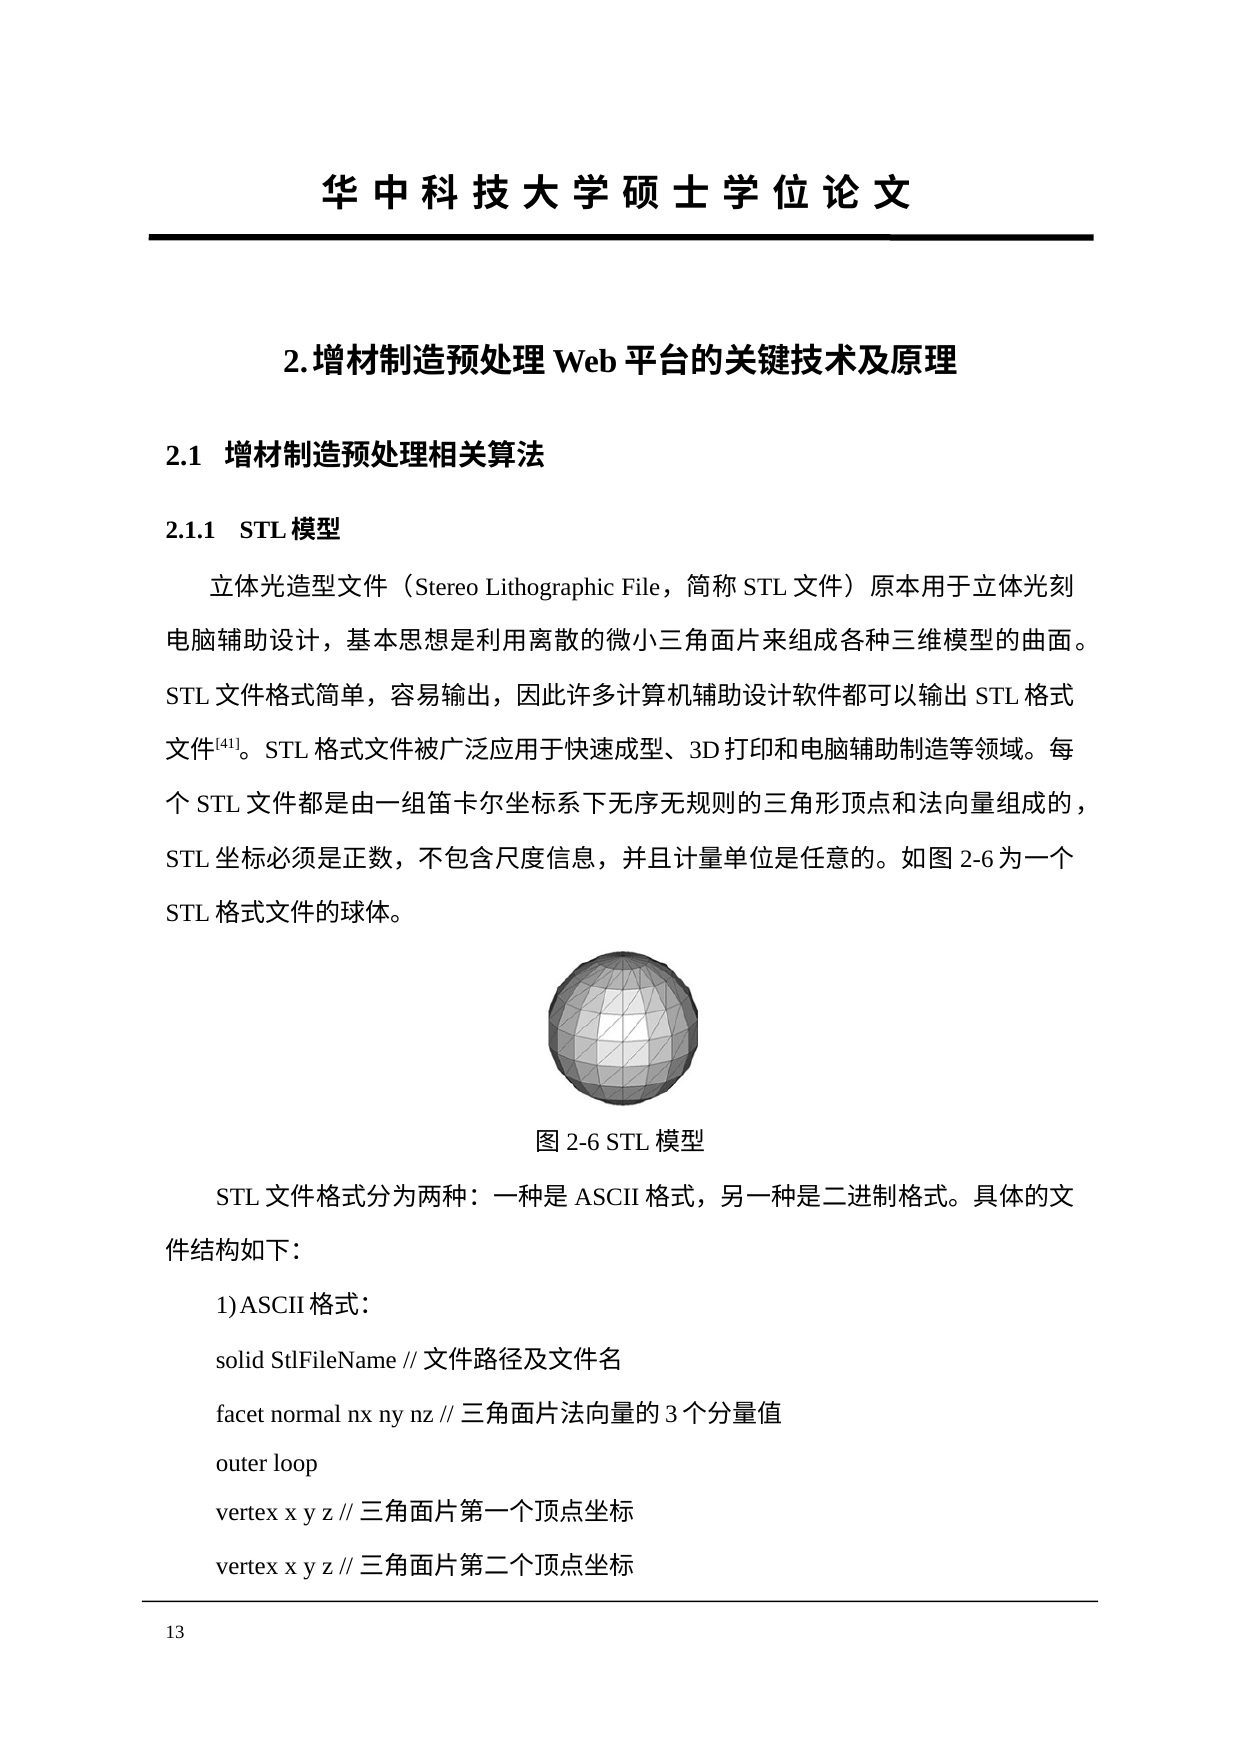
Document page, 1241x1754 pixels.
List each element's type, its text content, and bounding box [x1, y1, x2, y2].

text facet normal nx ny nz // 三角面片法向量的3个分量值 [216, 1394, 1075, 1430]
subtitle 增材制造预处理Web平台的关键技术及原理 [165, 334, 1075, 382]
list ASCII格式： [216, 1285, 1075, 1321]
text vertex x y z // 三角面片第二个顶点坐标 [216, 1546, 1075, 1582]
text STL文件格式分为两种：一种是ASCII格式，另一种是二进制格式。具体的文件结构如下： [165, 1176, 1075, 1267]
subtitle STL模型 [165, 509, 1075, 546]
picture [542, 947, 699, 1108]
text solid StlFileName // 文件路径及文件名 [216, 1339, 1075, 1376]
subtitle 增材制造预处理相关算法 [165, 431, 1075, 473]
text outer loop [216, 1448, 1075, 1477]
text vertex x y z // 三角面片第一个顶点坐标 [216, 1491, 1075, 1527]
